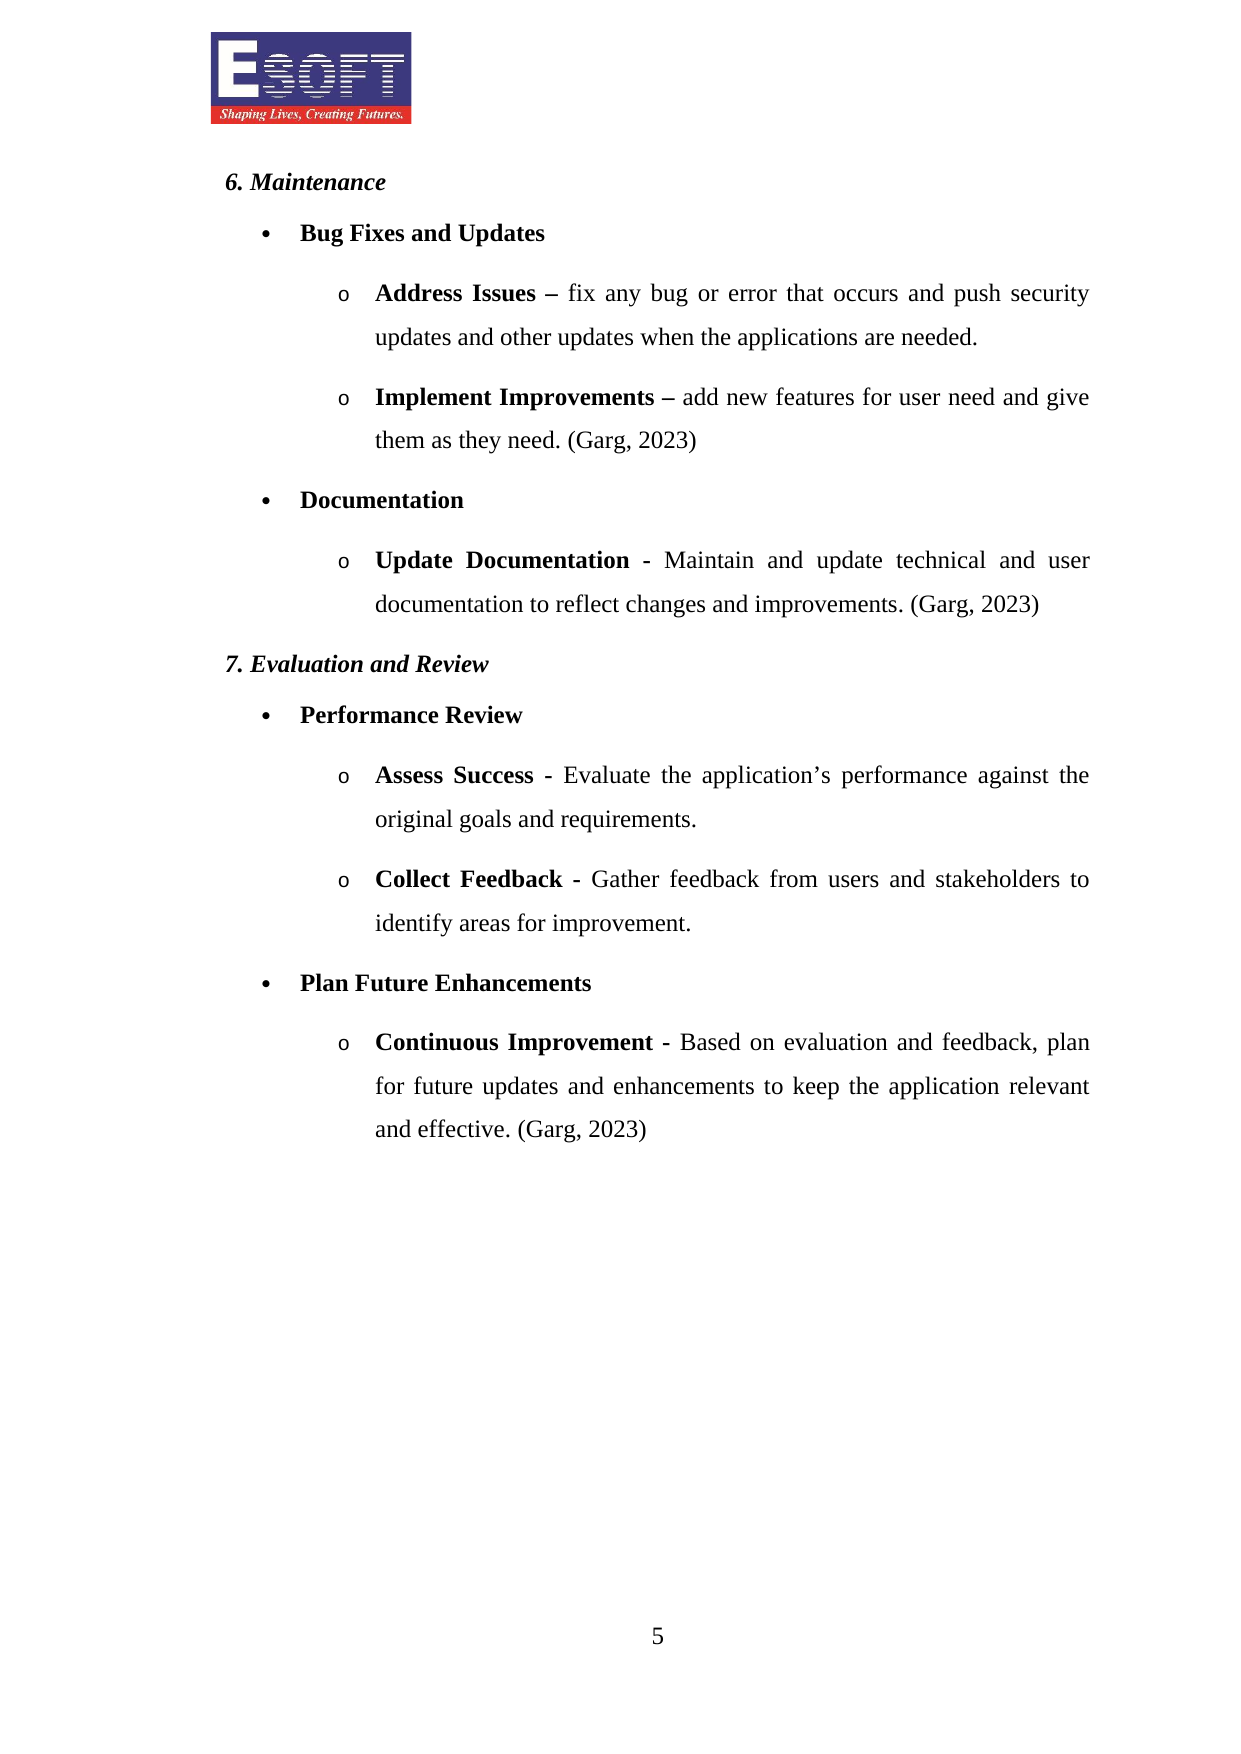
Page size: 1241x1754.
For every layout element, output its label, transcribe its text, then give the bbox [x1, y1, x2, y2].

picture [210, 32, 412, 124]
list Continuous Improvement - Based on evaluation and feedback, plan for future updates and enhancements to keep the application relevant and effective. [337, 1027, 1090, 1143]
list Documentation [262, 485, 1090, 514]
list Address Issues – fix any bug or error that occurs and push security updates and other updates when the applications are needed. [337, 278, 1090, 351]
list Update Documentation - Maintain and update technical and user documentation to reflect changes and improvements. [337, 545, 1090, 618]
list Performance Review [262, 700, 1090, 729]
list Collect Feedback - Gather feedback from users and stakeholders to identify areas for improvement. [337, 864, 1090, 937]
list Plan Future Enhancements [262, 968, 1090, 996]
list Assess Success - Evaluate the application’s performance against the original goals and requirements. [337, 760, 1090, 833]
subtitle 6. Maintenance [225, 167, 1090, 195]
list Bug Fixes and Updates [262, 218, 1090, 247]
subtitle 7. Evaluation and Review [225, 649, 1090, 678]
list Implement Improvements – add new features for user need and give them as they need. [337, 382, 1090, 454]
